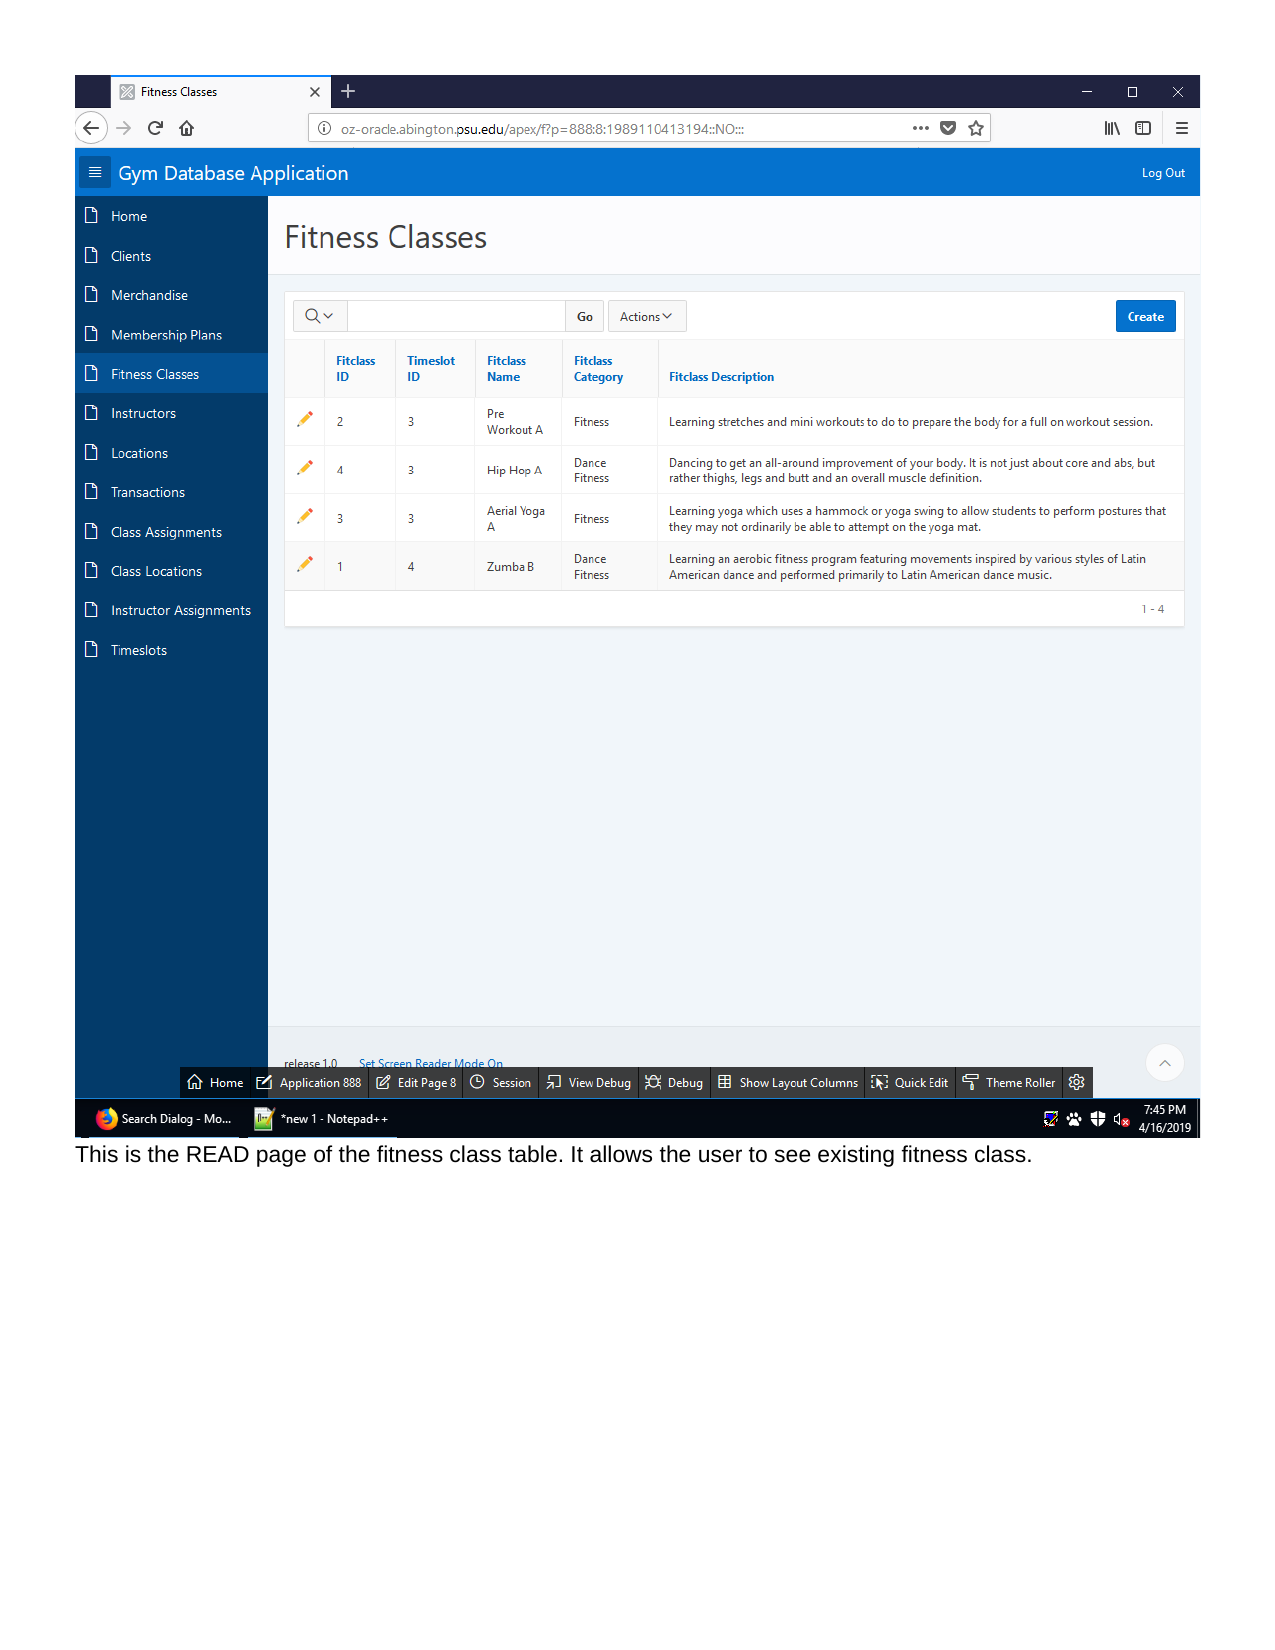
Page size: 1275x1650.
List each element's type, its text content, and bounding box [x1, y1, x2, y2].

picture [75, 75, 1200, 1138]
text This is the READ page of the fitness class table. It allows the user to see existing fitness class. [75, 1141, 1200, 1168]
